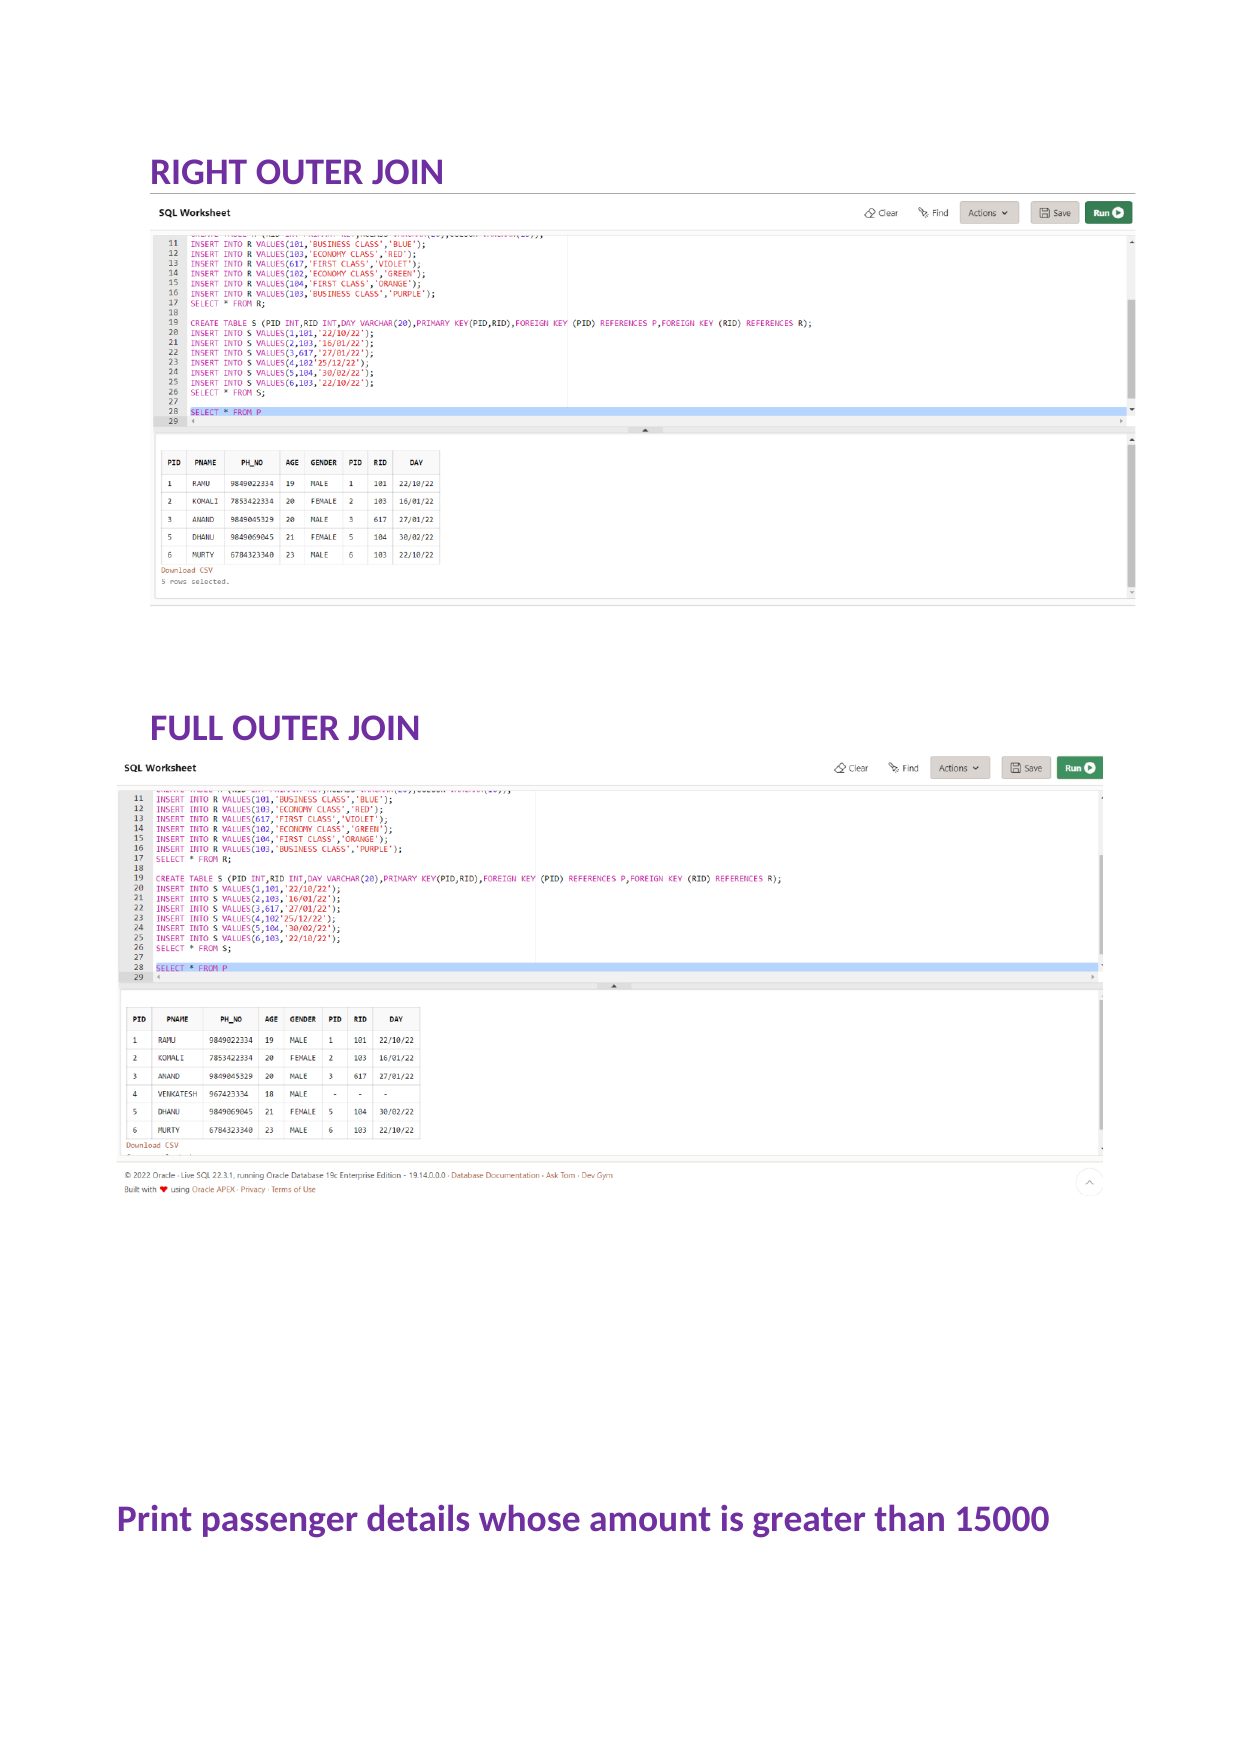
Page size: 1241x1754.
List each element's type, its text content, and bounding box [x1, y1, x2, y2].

text FULL OUTER JOIN [150, 704, 1103, 749]
picture [116, 750, 1103, 1196]
picture [150, 193, 1136, 610]
text RIGHT OUTER JOIN [150, 148, 1103, 193]
text Print passenger details whose amount is greater than 15000 [117, 1495, 1103, 1541]
